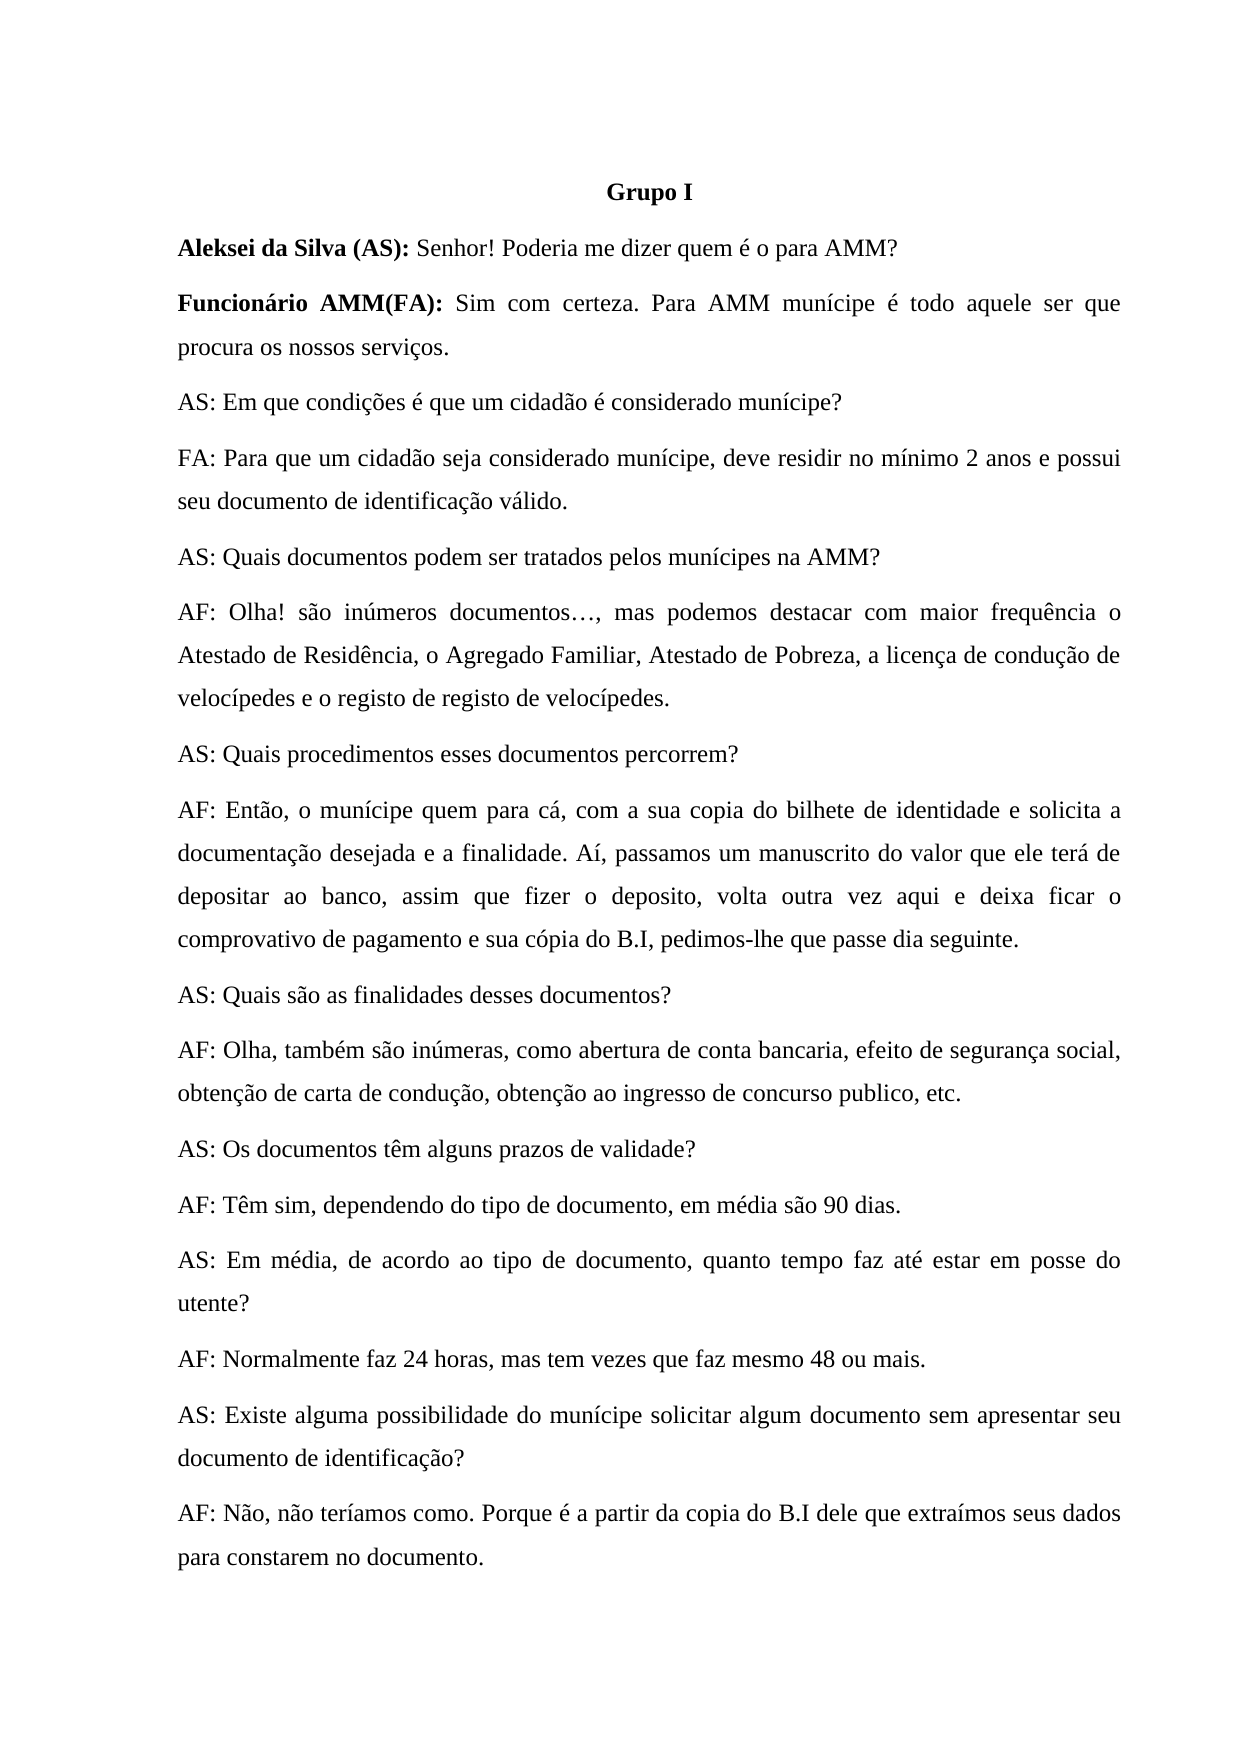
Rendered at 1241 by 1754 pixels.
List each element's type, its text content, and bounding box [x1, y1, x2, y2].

text AF: Então, o munícipe quem para cá, com a sua copia do bilhete de identidade e solicita a documentação desejada e a finalidade. Aí, passamos um manuscrito do valor que ele terá de depositar ao banco, assim que fizer o deposito, volta outra vez aqui e deixa ficar o comprovativo de pagamento e sua cópia do B.I, pedimos-lhe que passe dia seguinte. [177, 795, 1122, 953]
text Funcionário AMM(FA): Sim com certeza. Para AMM munícipe é todo aquele ser que procura os nossos serviços. [177, 288, 1122, 360]
text AS: Em que condições é que um cidadão é considerado munícipe? [177, 387, 1122, 416]
text AF: Olha! são inúmeros documentos…, mas podemos destacar com maior frequência o Atestado de Residência, o Agregado Familiar, Atestado de Pobreza, a licença de condução de velocípedes e o registo de registo de velocípedes. [177, 597, 1122, 712]
text Aleksei da Silva (AS): Senhor! Poderia me dizer quem é o para AMM? [177, 233, 1122, 262]
text AS: Existe alguma possibilidade do munícipe solicitar algum documento sem apresentar seu documento de identificação? [177, 1400, 1122, 1472]
text Grupo I [177, 177, 1122, 206]
text AF: Têm sim, dependendo do tipo de documento, em média são 90 dias. [177, 1190, 1122, 1218]
text AS: Os documentos têm alguns prazos de validade? [177, 1134, 1122, 1163]
text AS: Quais procedimentos esses documentos percorrem? [177, 739, 1122, 768]
text FA: Para que um cidadão seja considerado munícipe, deve residir no mínimo 2 anos e possui seu documento de identificação válido. [177, 443, 1122, 515]
text AF: Olha, também são inúmeras, como abertura de conta bancaria, efeito de segurança social, obtenção de carta de condução, obtenção ao ingresso de concurso publico, etc. [177, 1035, 1122, 1107]
text AS: Em média, de acordo ao tipo de documento, quanto tempo faz até estar em posse do utente? [177, 1245, 1122, 1317]
text AS: Quais documentos podem ser tratados pelos munícipes na AMM? [177, 542, 1122, 570]
text AF: Normalmente faz 24 horas, mas tem vezes que faz mesmo 48 ou mais. [177, 1344, 1122, 1373]
text AF: Não, não teríamos como. Porque é a partir da copia do B.I dele que extraímos seus dados para constarem no documento. [177, 1498, 1122, 1570]
text AS: Quais são as finalidades desses documentos? [177, 980, 1122, 1008]
